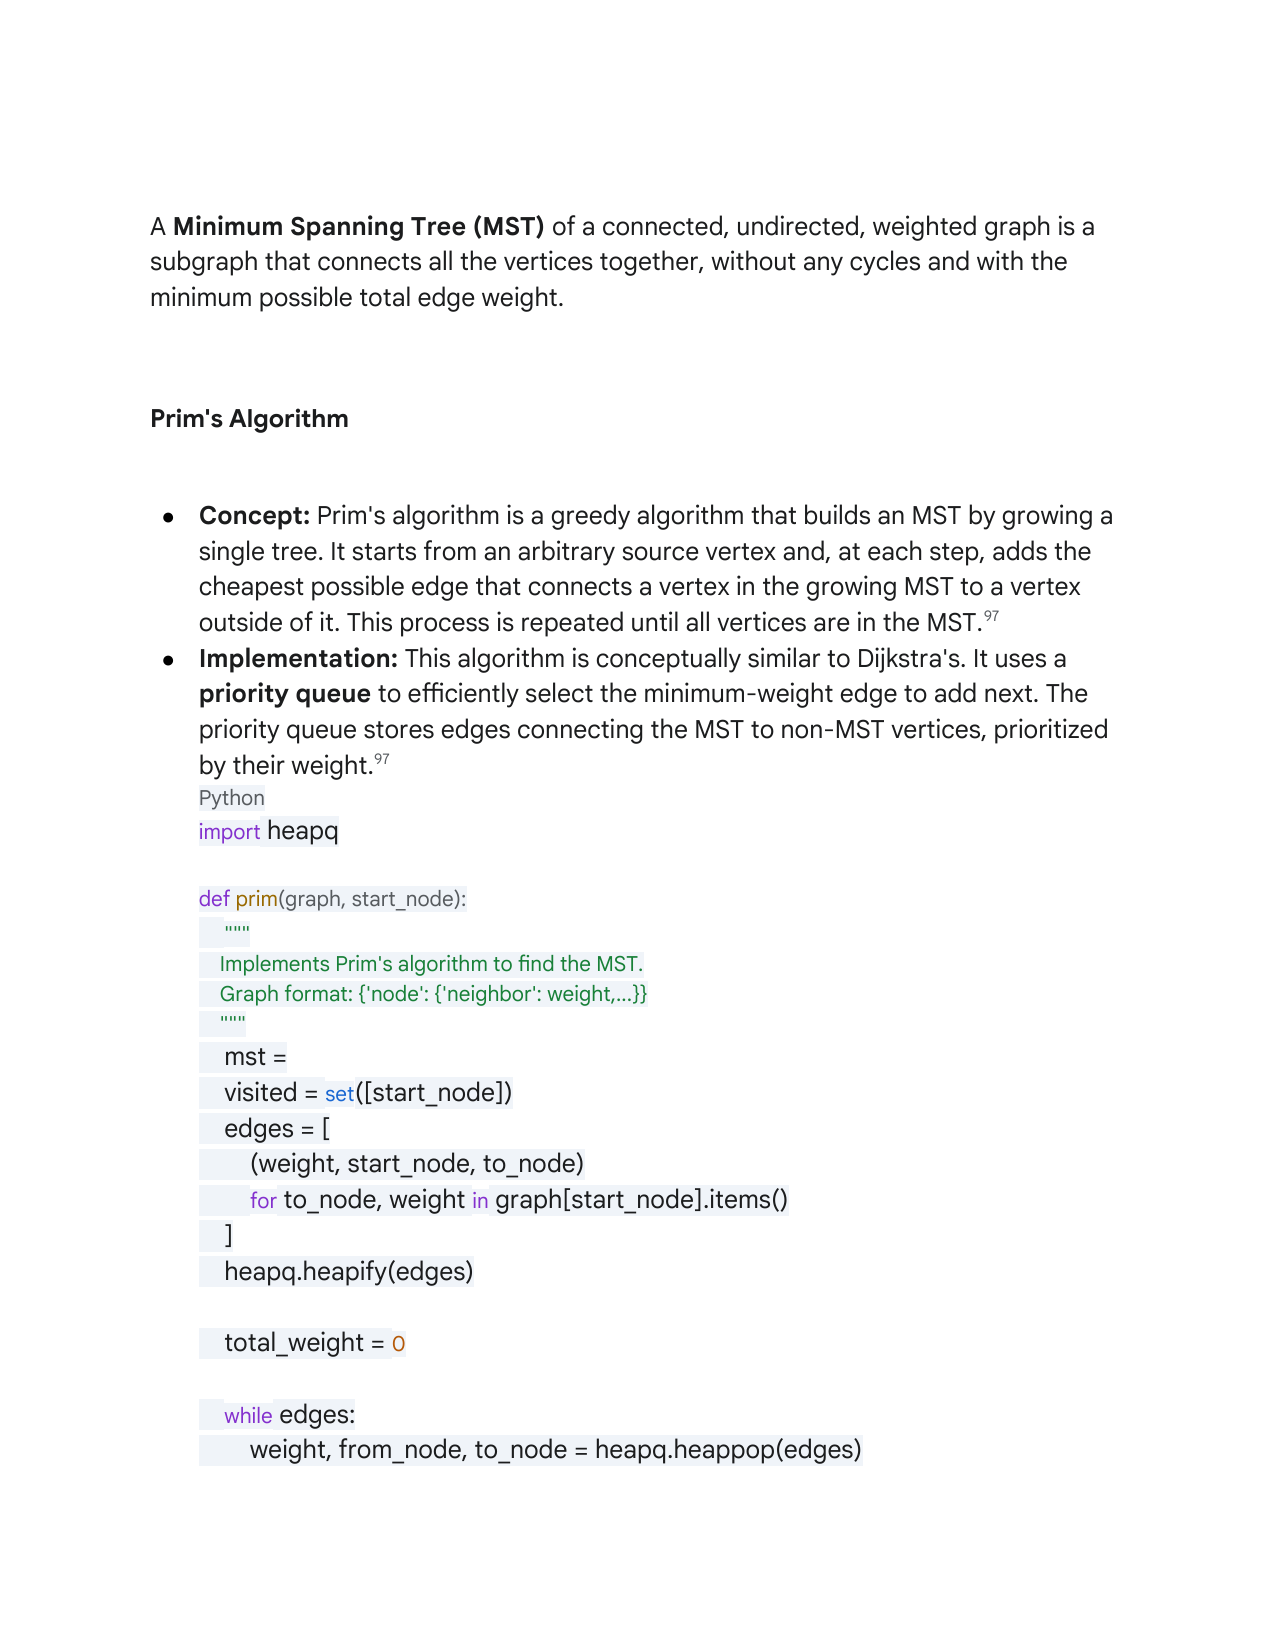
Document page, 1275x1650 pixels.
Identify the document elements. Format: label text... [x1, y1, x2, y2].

list Concept: Prim's algorithm is a greedy algorithm that builds an MST by growing a single tree. It starts from an arbitrary source vertex and, at each step, adds the cheapest possible edge that connects a vertex in the growing MST to a vertex outside of it. This process is repeated until all vertices are in the MST.97 [161, 500, 1125, 639]
text A Minimum Spanning Tree (MST) of a connected, undirected, weighted graph is a subgraph that connects all the vertices together, without any cycles and with the minimum possible total edge weight. [150, 211, 1125, 313]
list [161, 643, 1125, 1466]
subtitle Prim's Algorithm [150, 404, 1125, 435]
